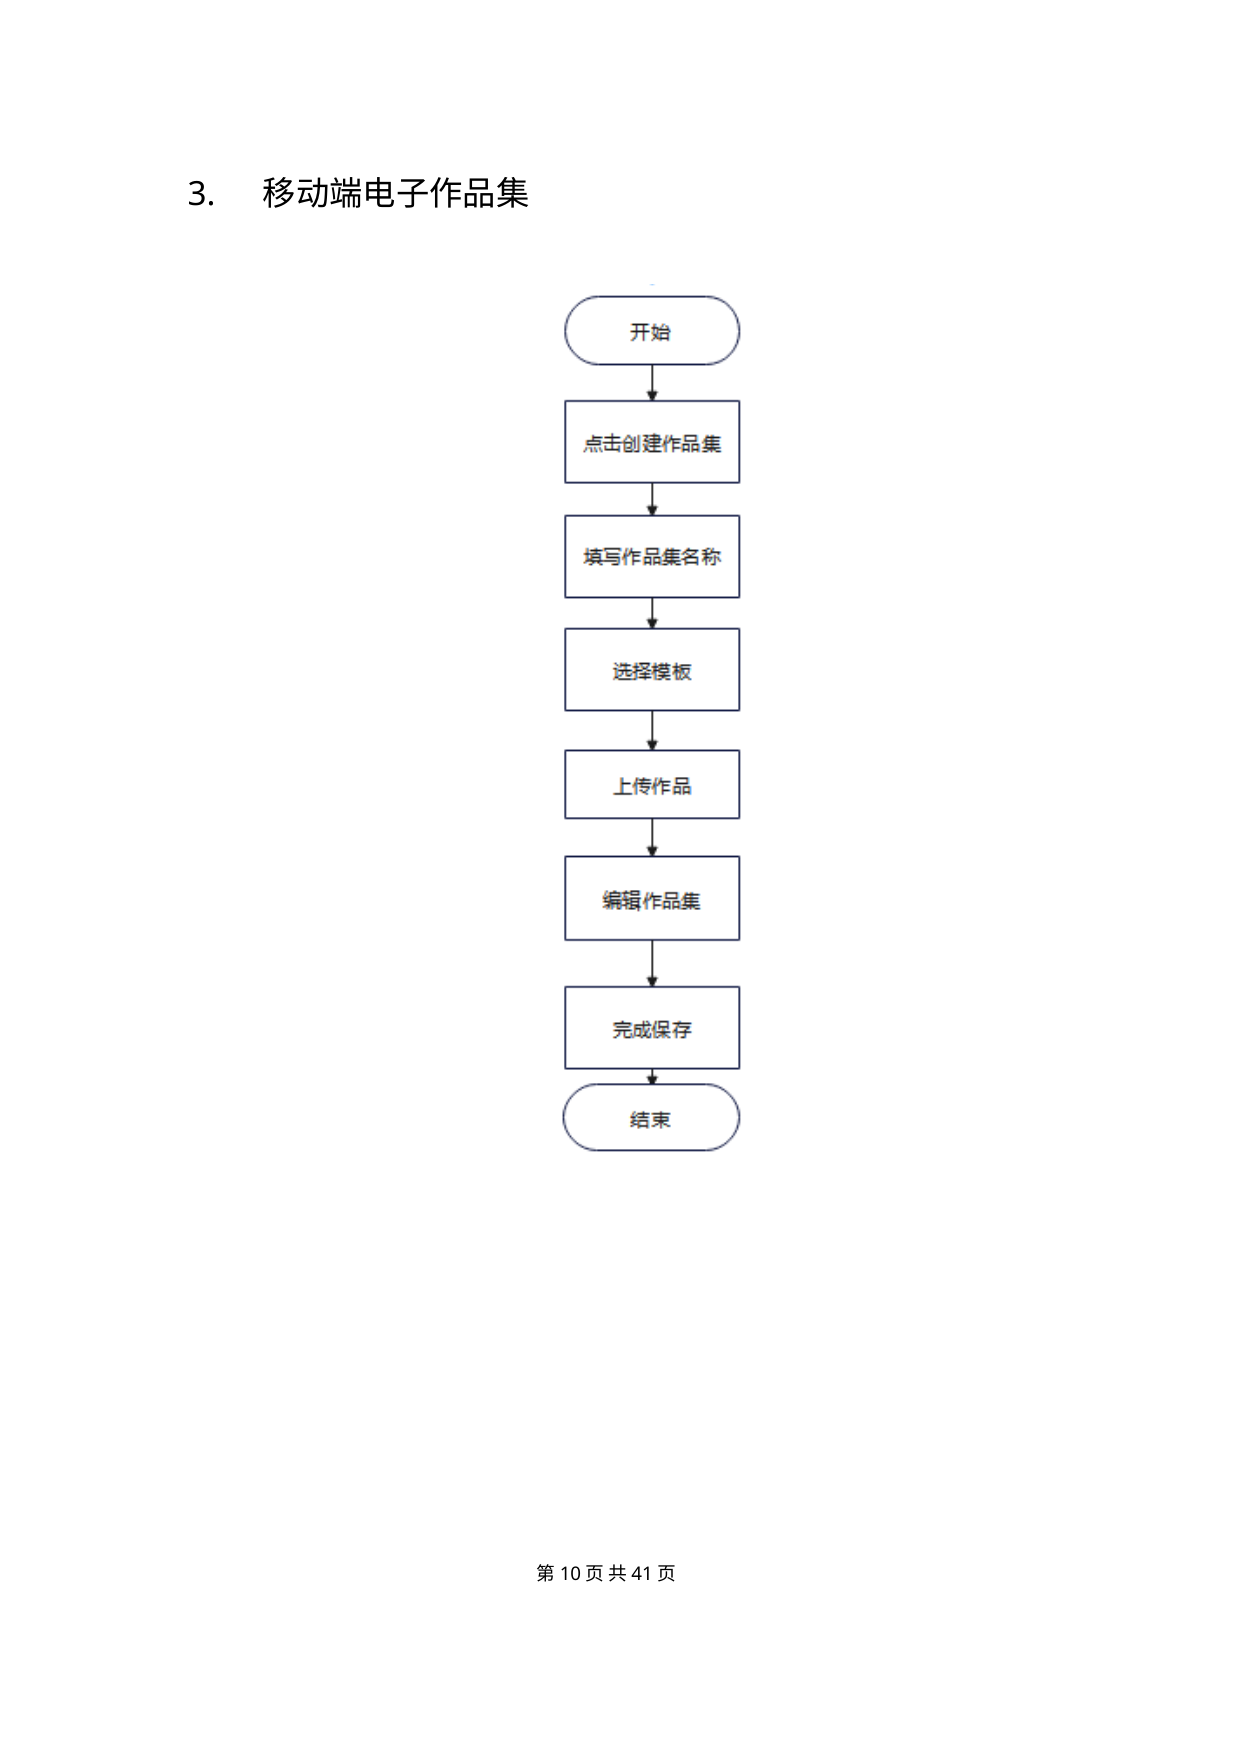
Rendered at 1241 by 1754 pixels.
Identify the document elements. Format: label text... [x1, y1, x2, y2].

picture [516, 284, 791, 1162]
subtitle 移动端电子作品集 [187, 159, 1053, 224]
